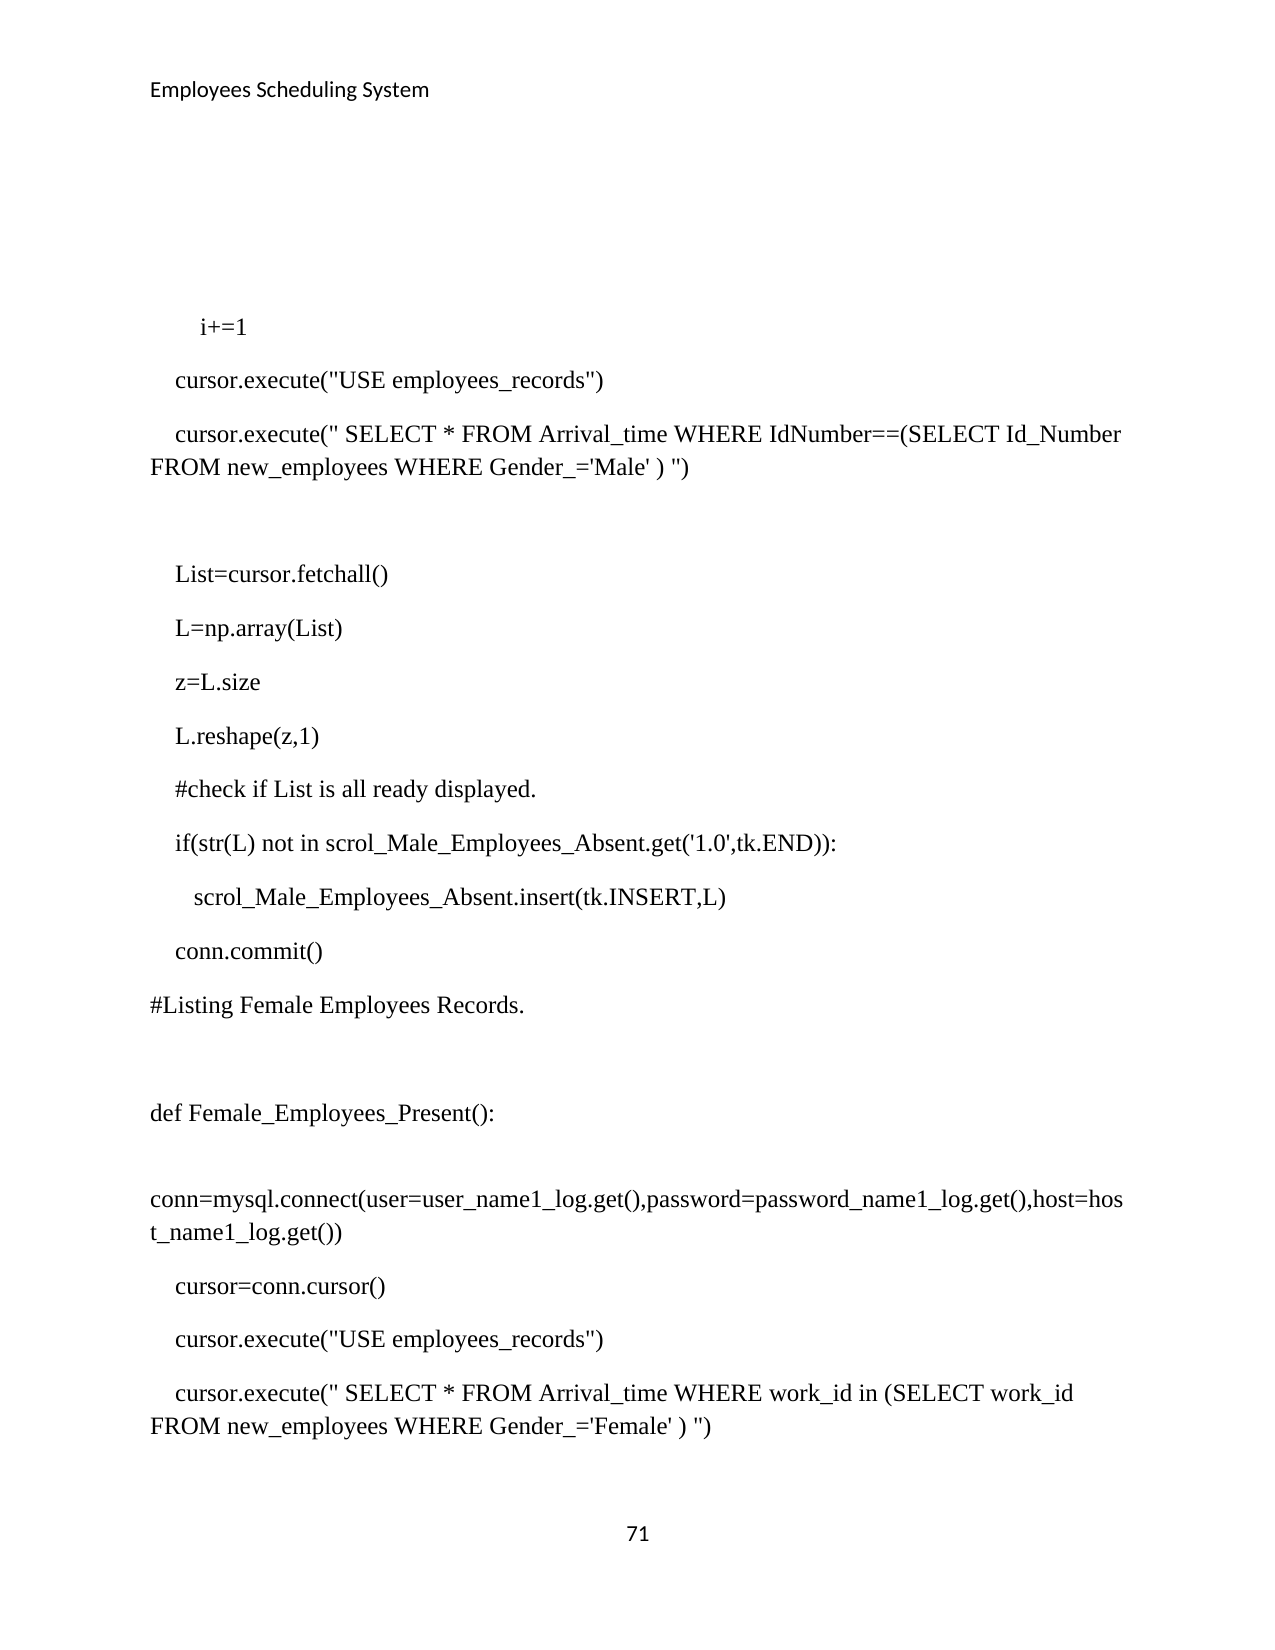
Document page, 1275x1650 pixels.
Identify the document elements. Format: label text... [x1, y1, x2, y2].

text cursor.execute("USE employees_records") [150, 365, 1125, 394]
text z=L.size [150, 667, 1125, 696]
text List=cursor.fetchall() [150, 559, 1125, 588]
text scrol_Male_Employees_Absent.insert(tk.INSERT,L) [150, 882, 1125, 911]
text cursor.execute("USE employees_records") [150, 1324, 1125, 1353]
text #Listing Female Employees Records. [150, 990, 1125, 1019]
text #check if List is all ready displayed. [150, 774, 1125, 803]
text L=np.array(List) [150, 613, 1125, 642]
text cursor=conn.cursor() [150, 1271, 1125, 1299]
text cursor.execute(" SELECT * FROM Arrival_time WHERE IdNumber==(SELECT Id_Number FROM new_employees WHERE Gender_='Male' ) ") [150, 419, 1125, 481]
text if(str(L) not in scrol_Male_Employees_Absent.get('1.0',tk.END)): [150, 828, 1125, 857]
text conn.commit() [150, 936, 1125, 965]
text i+=1 [150, 312, 1125, 340]
text conn=mysql.connect(user=user_name1_log.get(),password=password_name1_log.get(),host=host_name1_log.get()) [150, 1152, 1125, 1246]
text L.reshape(z,1) [150, 721, 1125, 749]
text def Female_Employees_Present(): [150, 1098, 1125, 1126]
text cursor.execute(" SELECT * FROM Arrival_time WHERE work_id in (SELECT work_id FROM new_employees WHERE Gender_='Female' ) ") [150, 1378, 1125, 1440]
